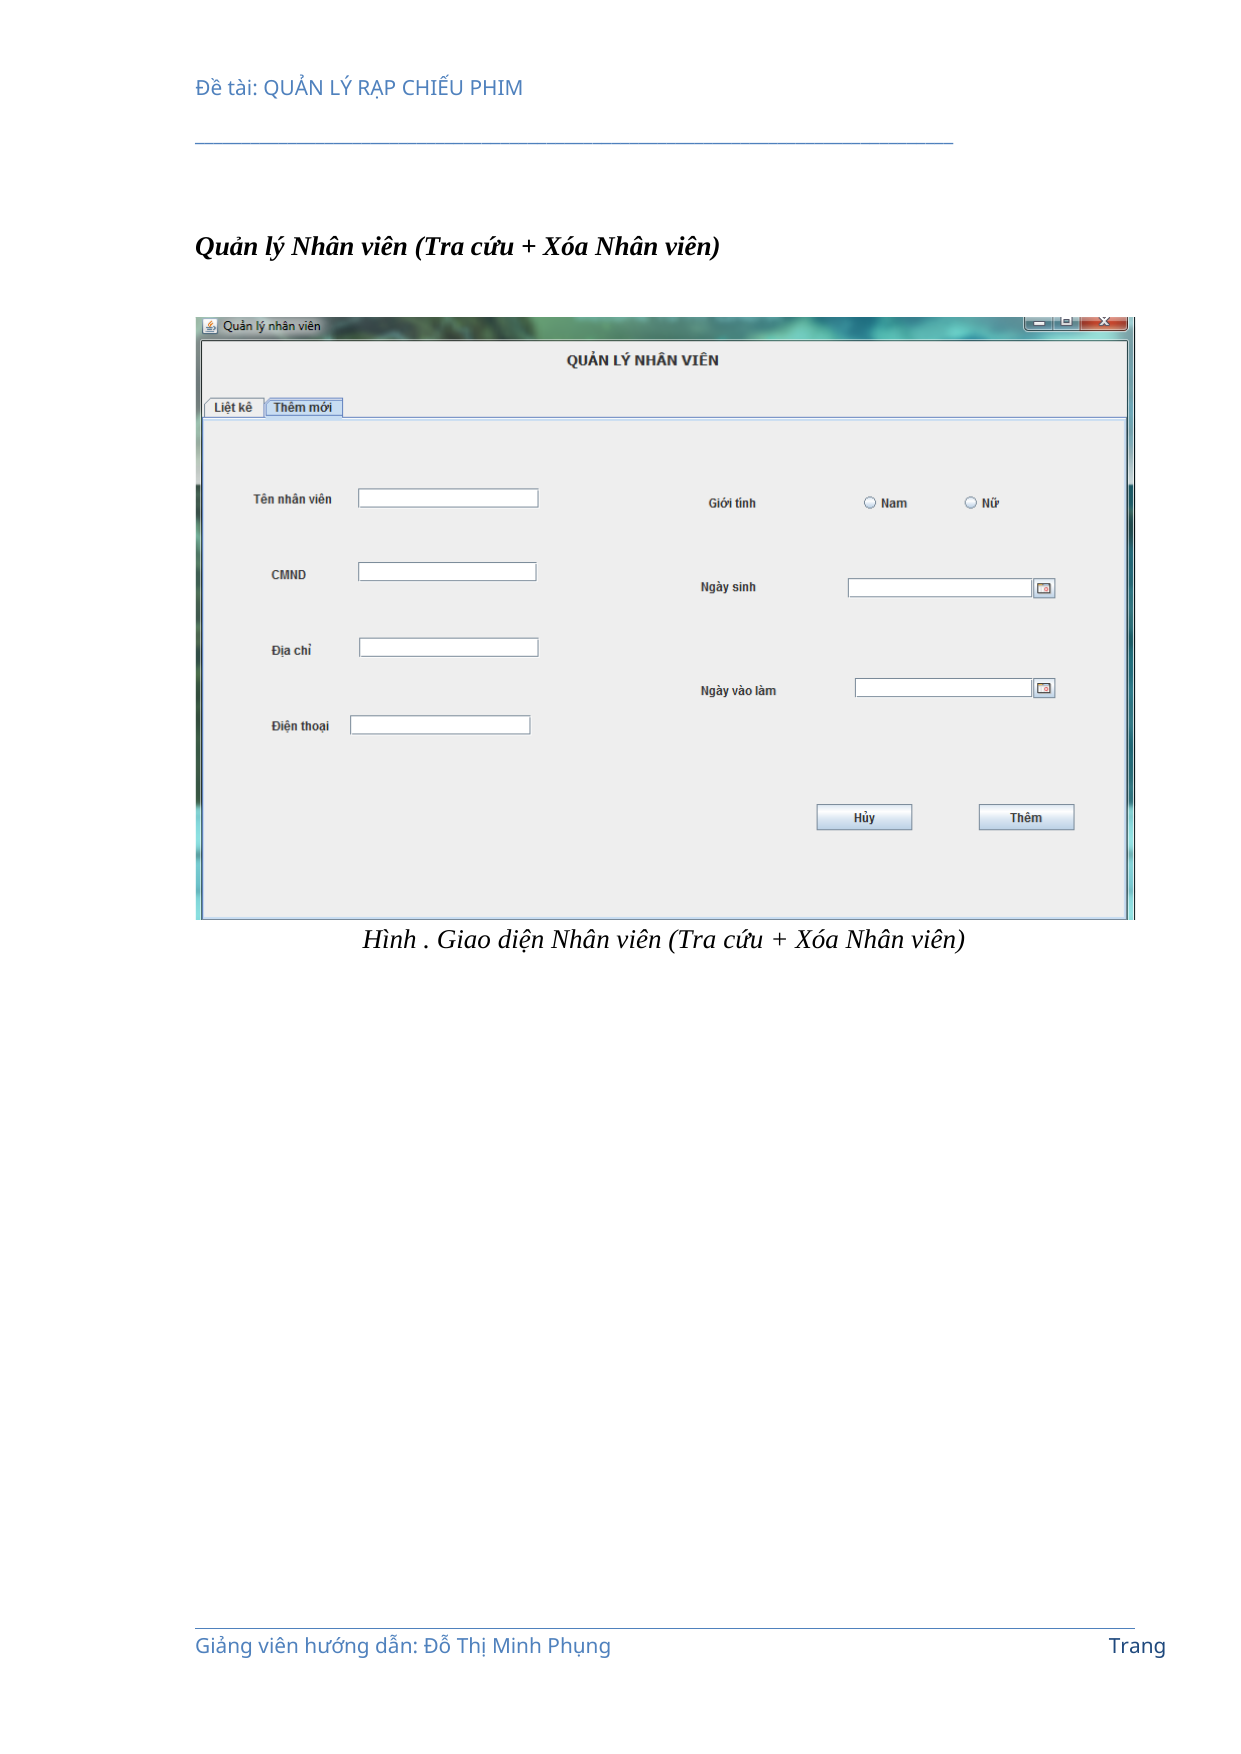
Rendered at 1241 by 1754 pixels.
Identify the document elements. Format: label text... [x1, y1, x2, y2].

picture [195, 317, 1136, 920]
text Hình . Giao diện Nhân viên (Tra cứu + Xóa Nhân viên) [195, 923, 1135, 955]
subtitle Quản lý Nhân viên (Tra cứu + Xóa Nhân viên) [195, 230, 1135, 261]
